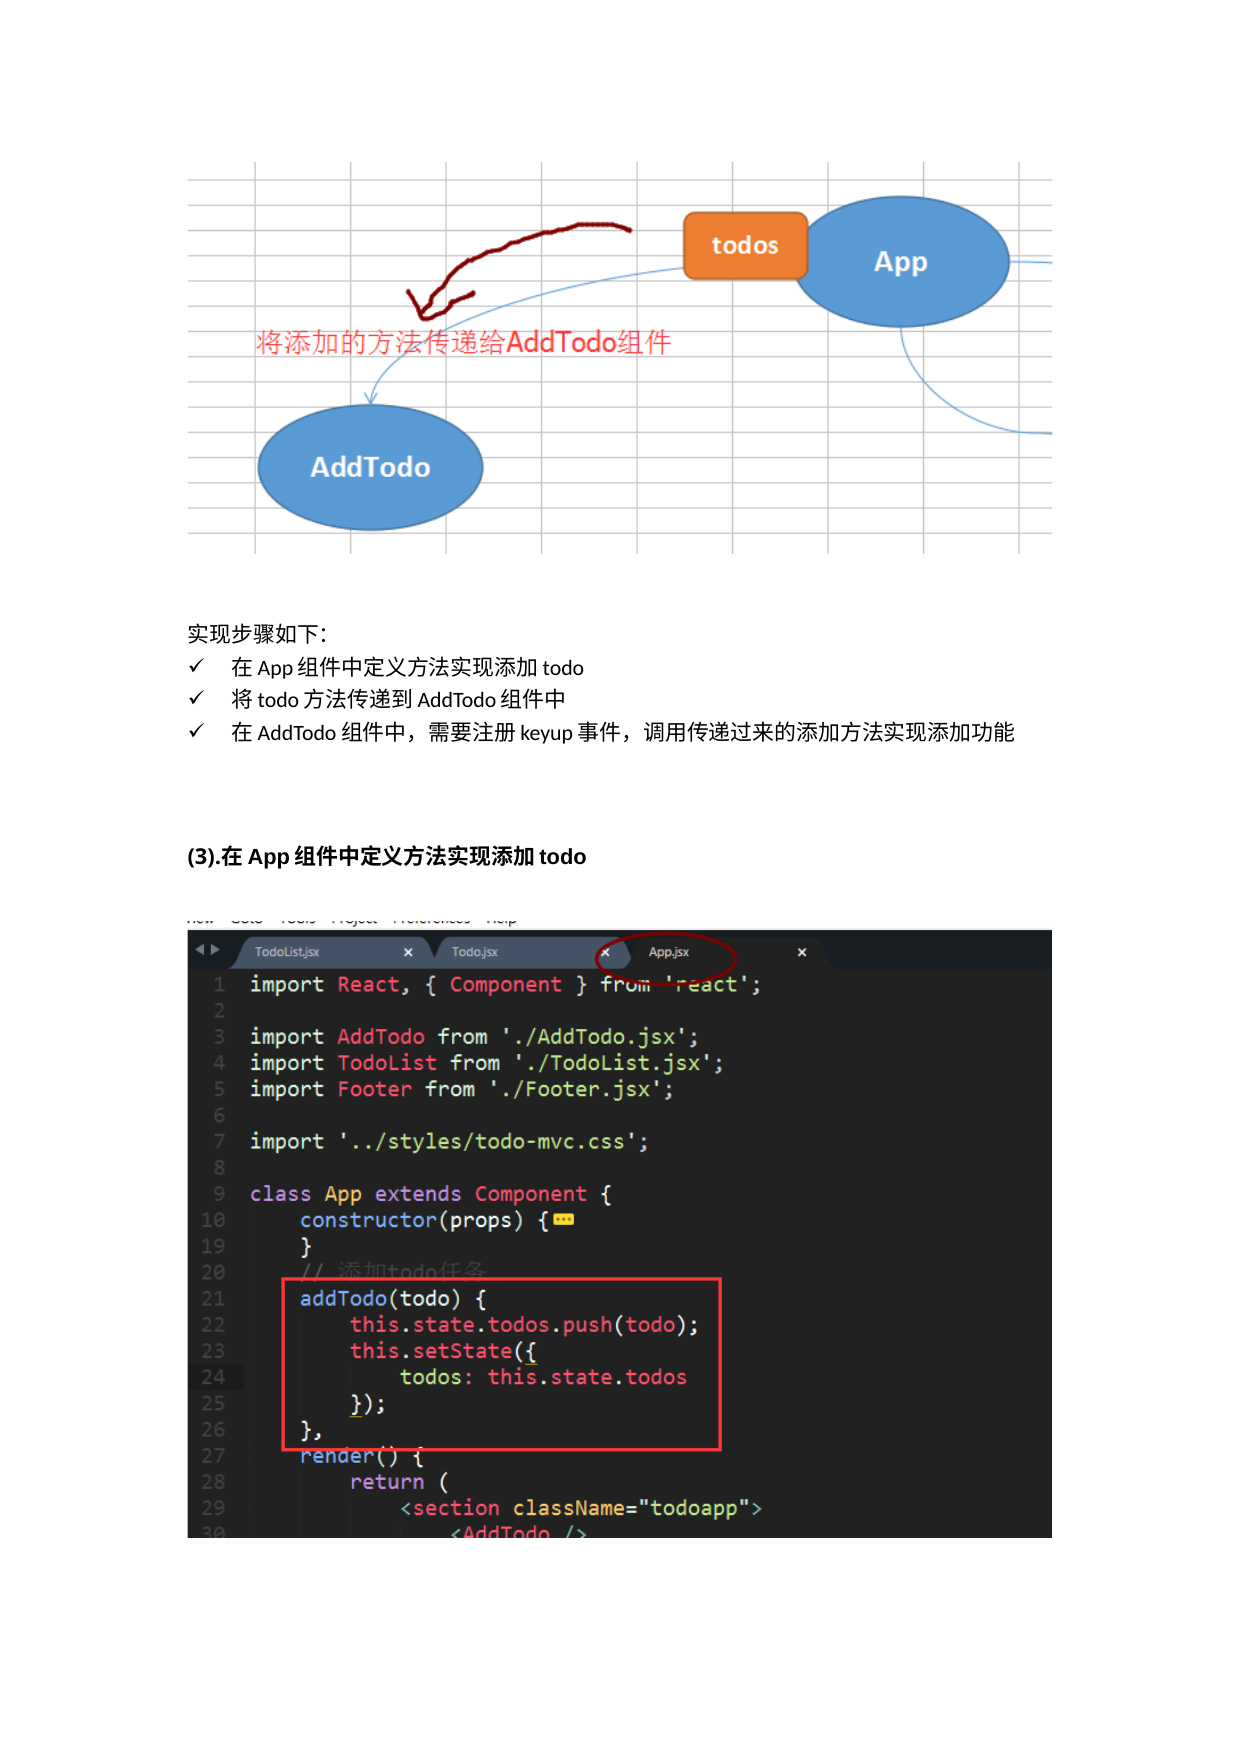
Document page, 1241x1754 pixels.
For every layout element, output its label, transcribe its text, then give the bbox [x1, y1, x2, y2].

picture [187, 162, 1053, 554]
subtitle 在App组件中定义方法实现添加todo [187, 839, 1053, 872]
list 将todo方法传递到AddTodo组件中 [187, 682, 1053, 714]
list 在App组件中定义方法实现添加todo [187, 649, 1053, 682]
list 在AddTodo组件中，需要注册keyup事件，调用传递过来的添加方法实现添加功能 [187, 714, 1053, 747]
text 实现步骤如下： [187, 617, 1053, 649]
picture [187, 921, 1052, 1538]
